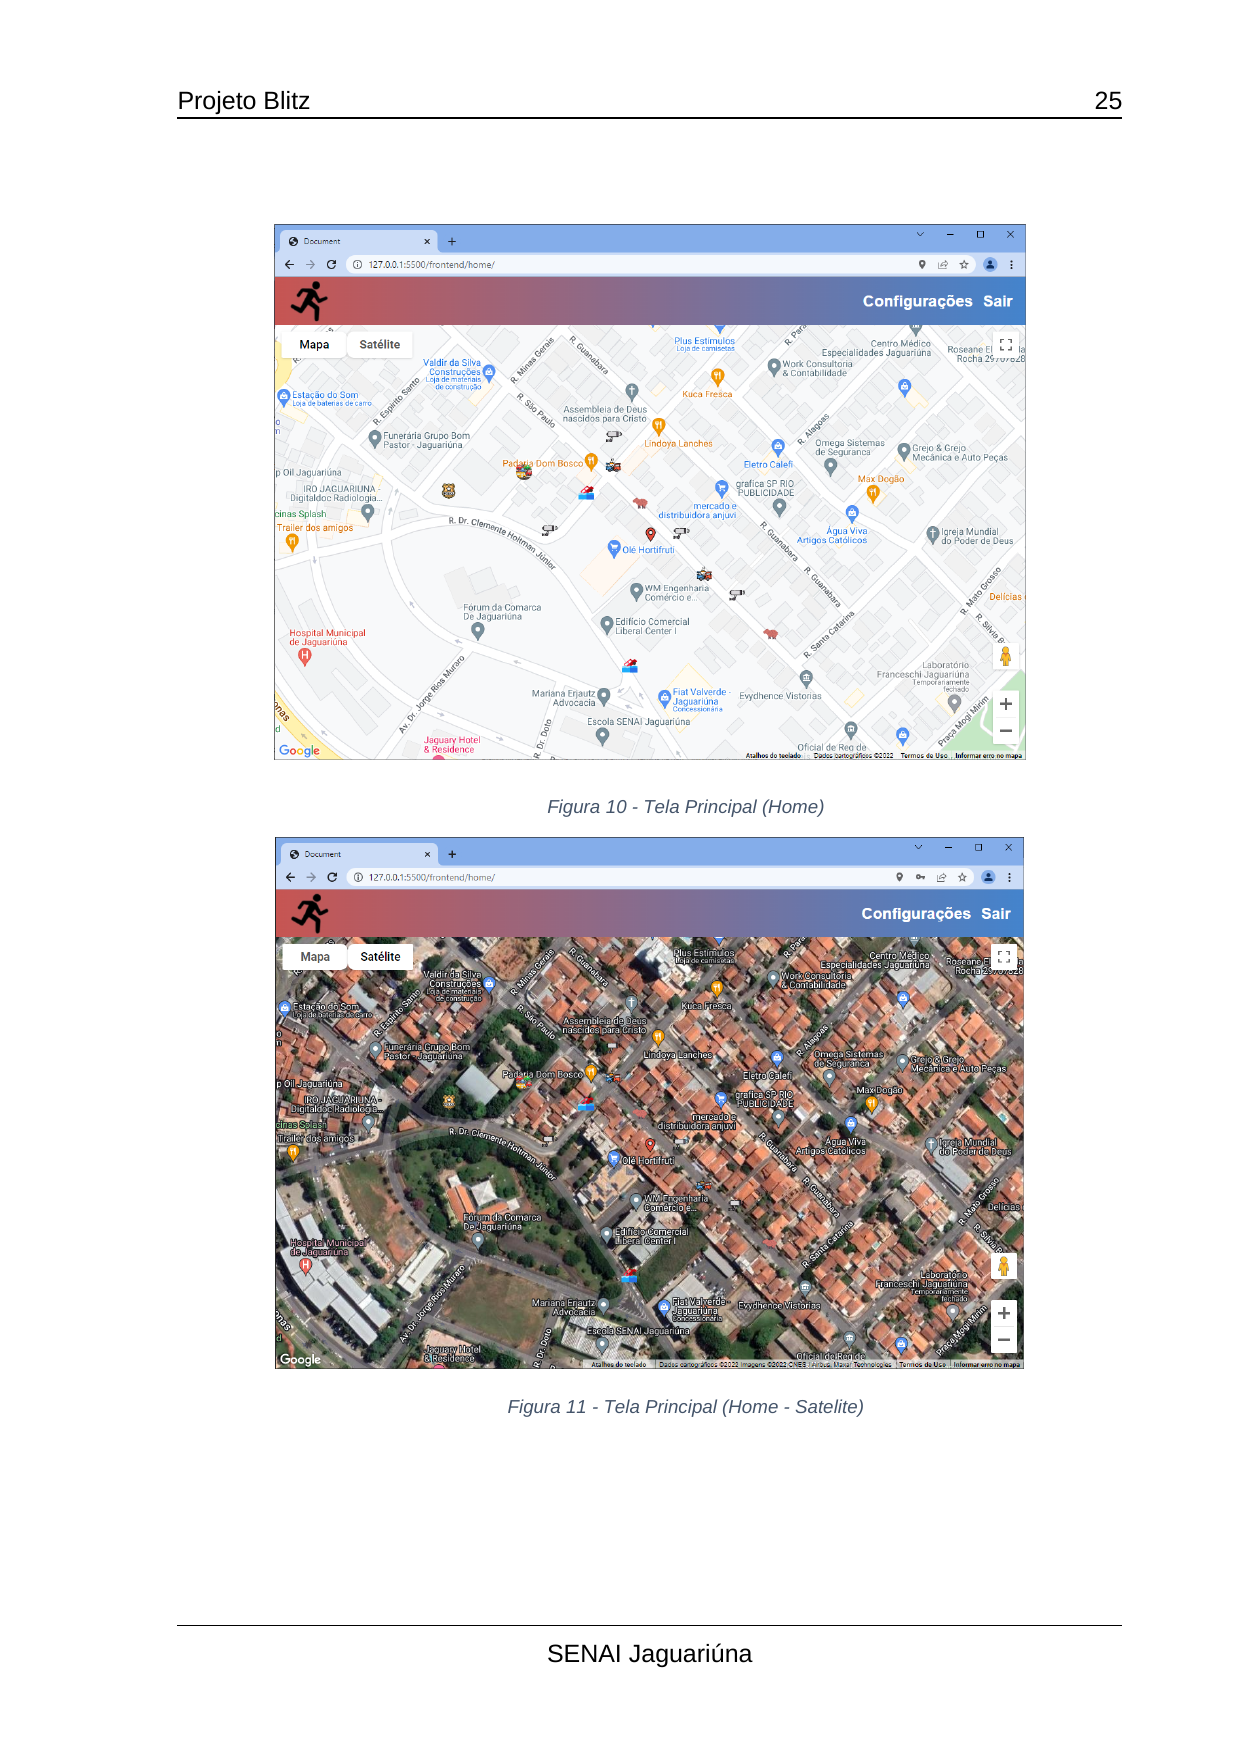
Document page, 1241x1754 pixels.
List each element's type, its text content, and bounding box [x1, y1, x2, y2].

picture [274, 224, 1026, 760]
text Figura 10 - Tela Principal (Home) [177, 796, 1122, 817]
text Figura 11 - Tela Principal (Home - Satelite) [177, 1396, 1122, 1417]
picture [275, 837, 1024, 1369]
